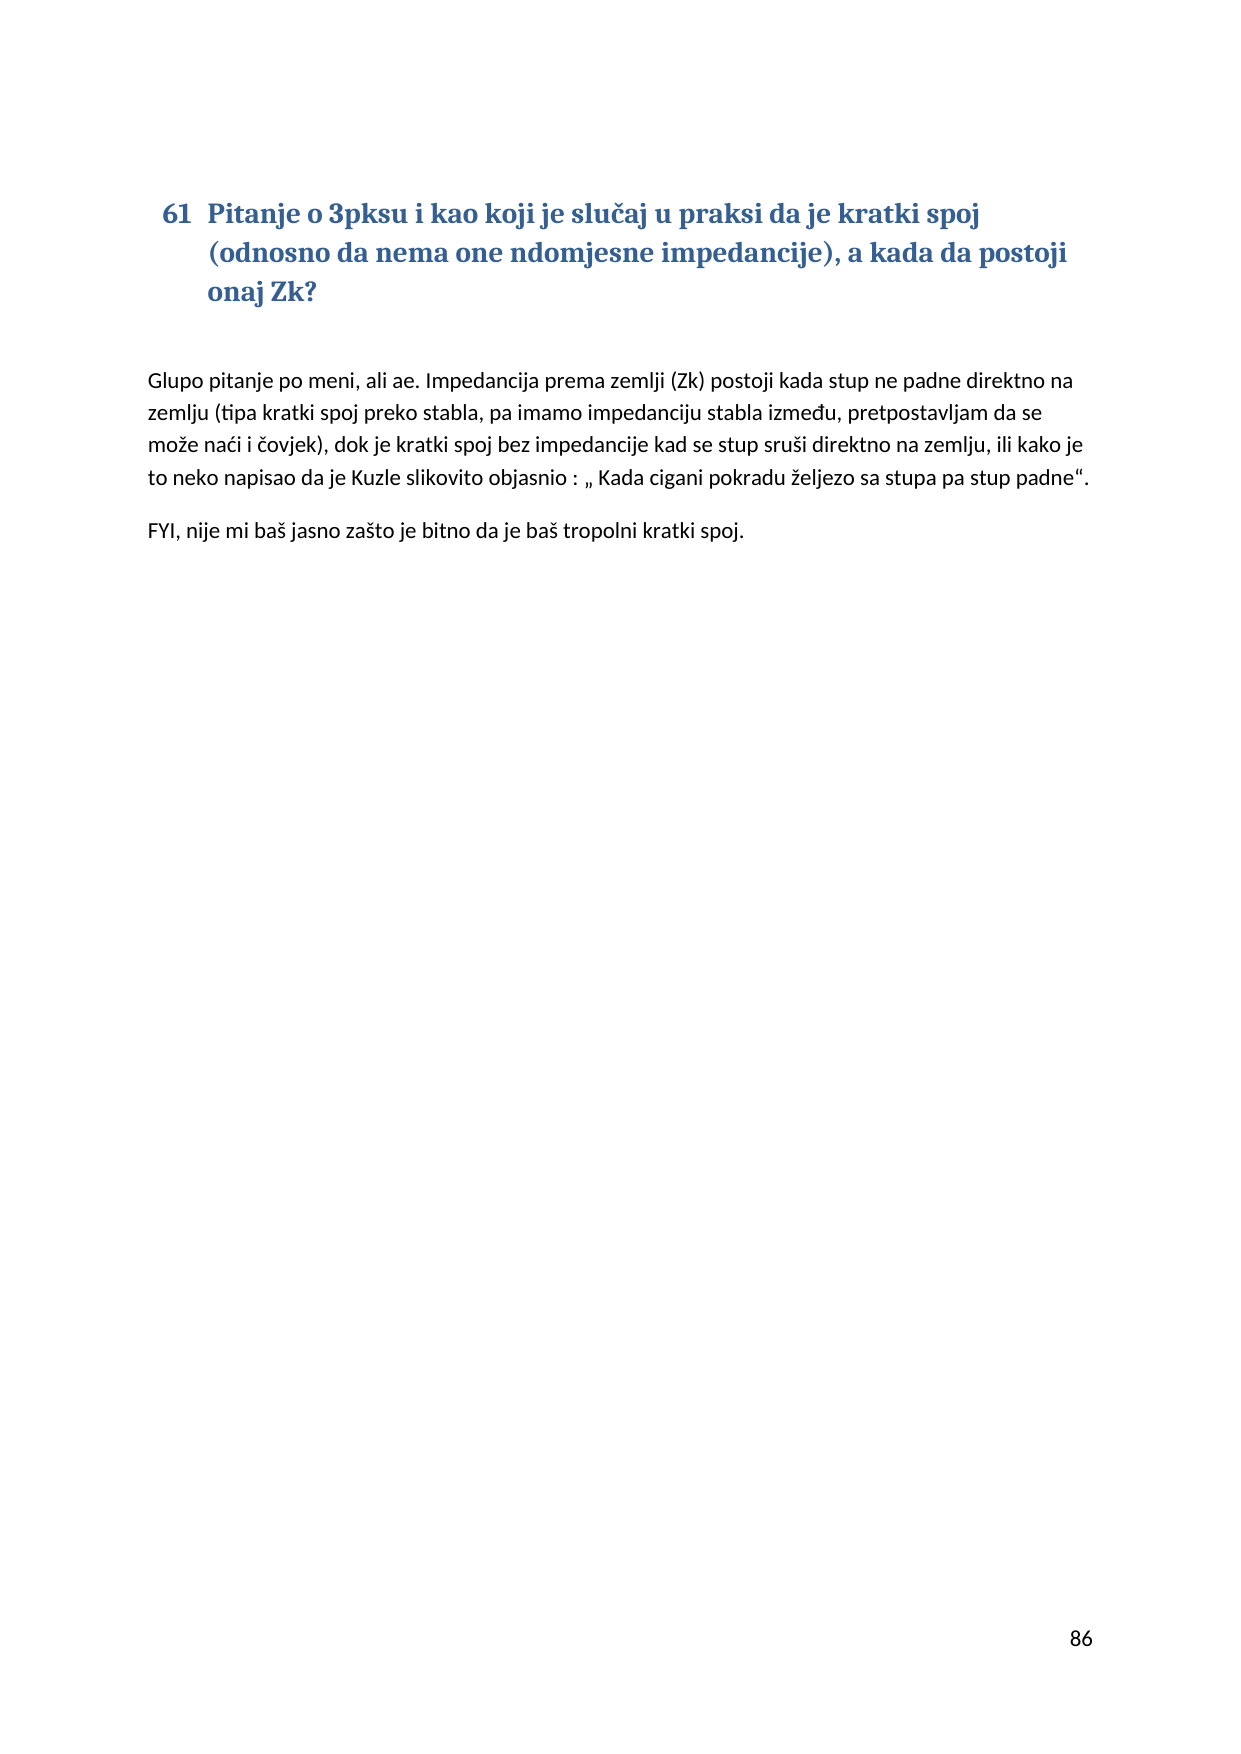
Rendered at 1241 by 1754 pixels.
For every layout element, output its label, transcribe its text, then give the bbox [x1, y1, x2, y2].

subtitle Pitanje o 3pksu i kao koji je slučaj u praksi da je kratki spoj (odnosno da nema one ndomjesne impedancije), a kada da postoji onaj Zk? [162, 198, 1093, 308]
text FYI, nije mi baš jasno zašto je bitno da je baš tropolni kratki spoj. [148, 516, 1093, 544]
text Glupo pitanje po meni, ali ae. Impedancija prema zemlji (Zk) postoji kada stup ne padne direktno na zemlju (tipa kratki spoj preko stabla, pa imamo impedanciju stabla između, pretpostavljam da se može naći i čovjek), dok je kratki spoj bez impedancije kad se stup sruši direktno na zemlju, ili kako je to neko napisao da je Kuzle slikovito objasnio : „ Kada cigani pokradu željezo sa stupa pa stup padne“. [148, 366, 1093, 491]
